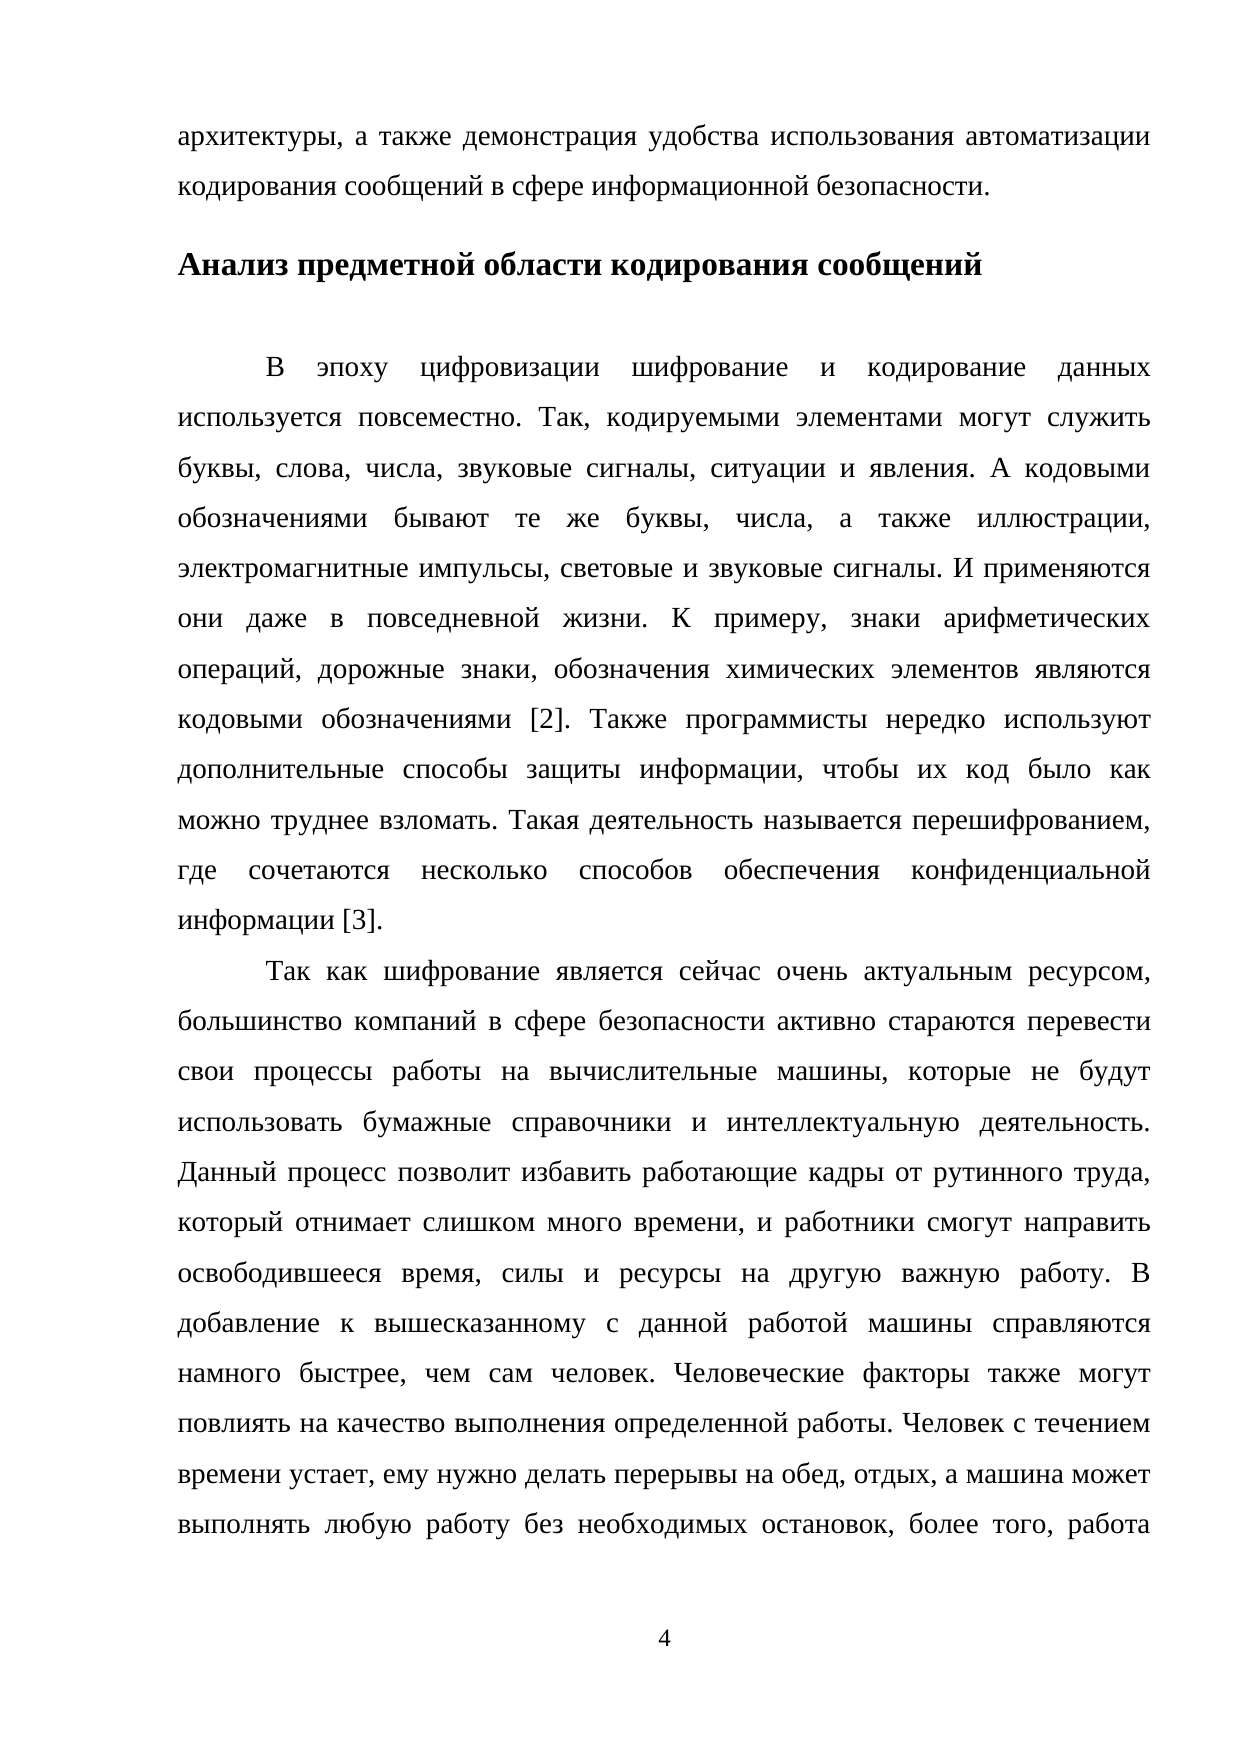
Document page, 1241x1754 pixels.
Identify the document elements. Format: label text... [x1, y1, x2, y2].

text В эпоху цифровизации шифрование и кодирование данных используется повсеместно. Так, кодируемыми элементами могут служить буквы, слова, числа, звуковые сигналы, ситуации и явления. А кодовыми обозначениями бывают те же буквы, числа, а также иллюстрации, электромагнитные импульсы, световые и звуковые сигналы. И применяются они даже в повседневной жизни. К примеру, знаки арифметических операций, дорожные знаки, обозначения химических элементов являются кодовыми обозначениями [2]. Также программисты нередко используют дополнительные способы защиты информации, чтобы их код было как можно труднее взломать. Такая деятельность называется перешифрованием, где сочетаются несколько способов обеспечения конфиденциальной информации [3]. [177, 349, 1152, 936]
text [177, 953, 1152, 1540]
subtitle Анализ предметной области кодирования сообщений [177, 244, 1152, 282]
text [177, 118, 1152, 202]
